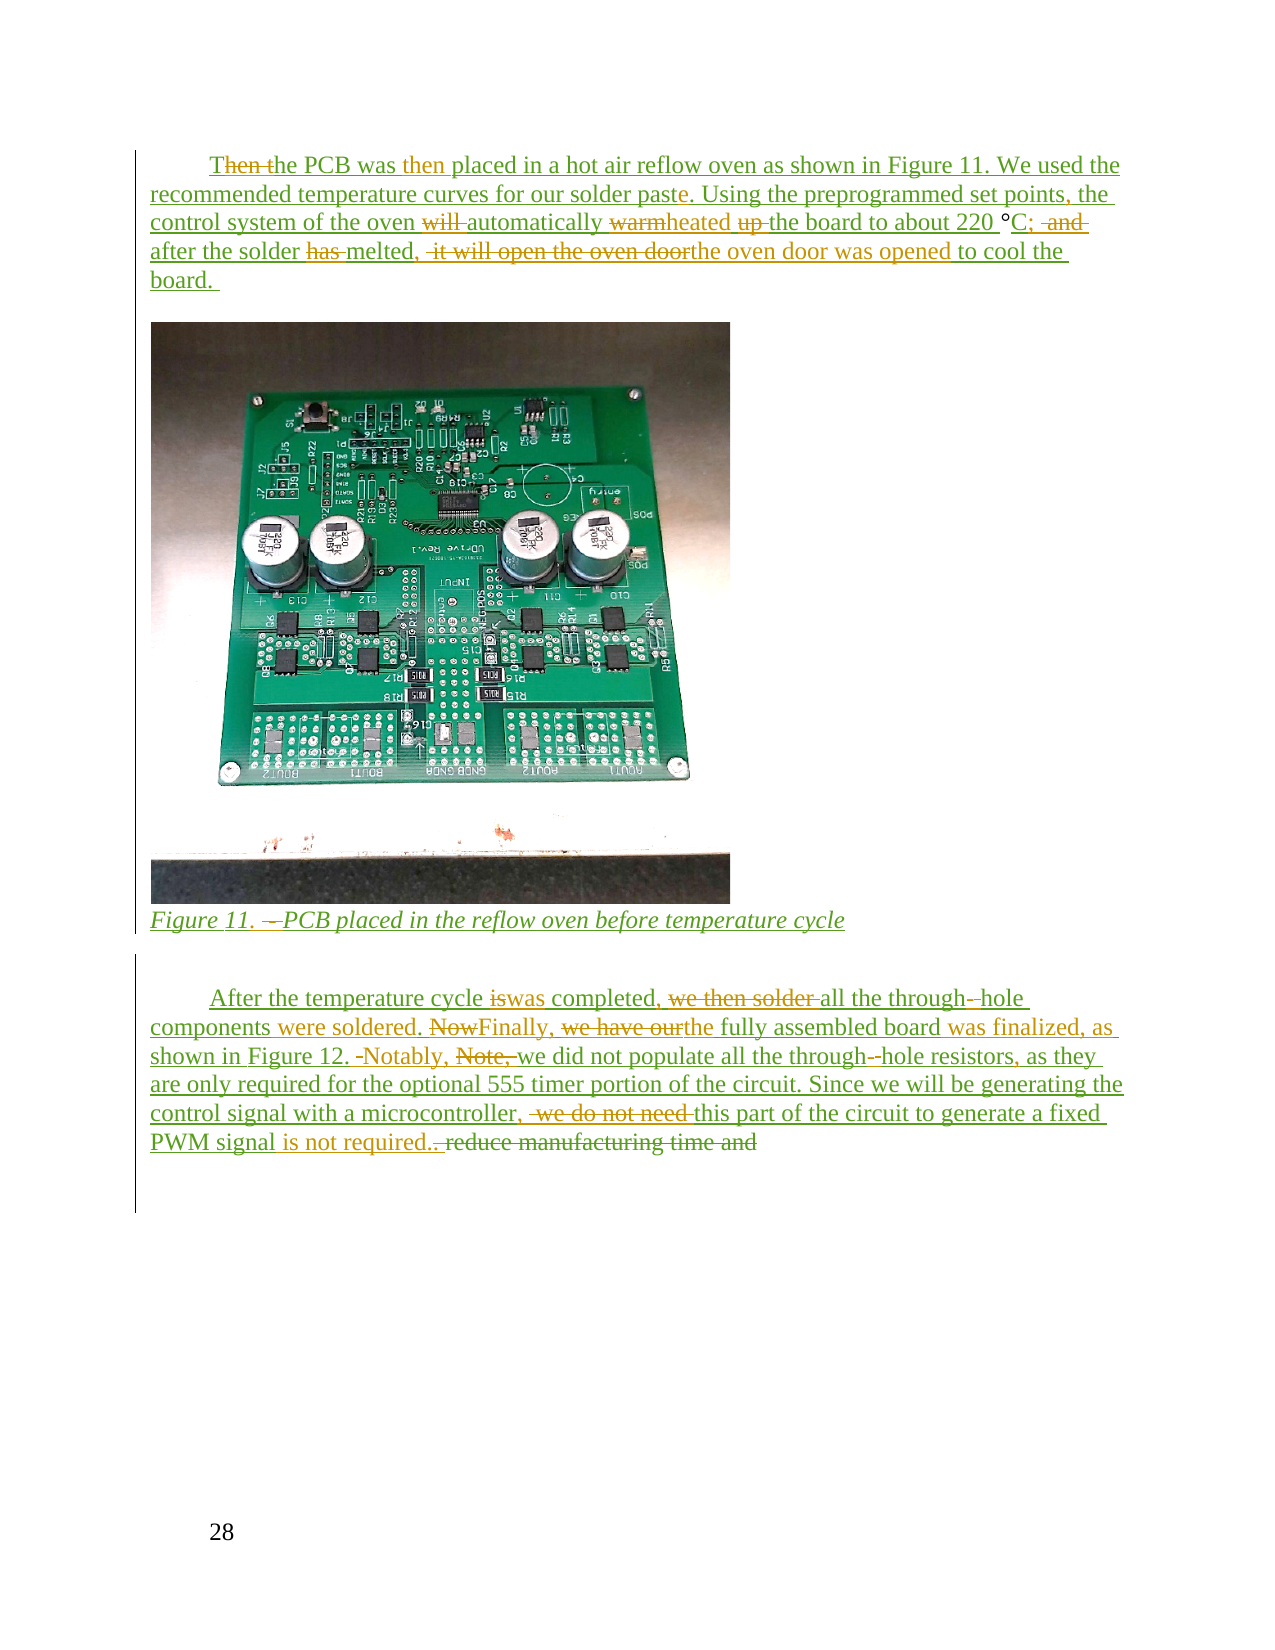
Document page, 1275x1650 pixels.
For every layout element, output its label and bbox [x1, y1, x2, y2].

picture [151, 322, 731, 904]
